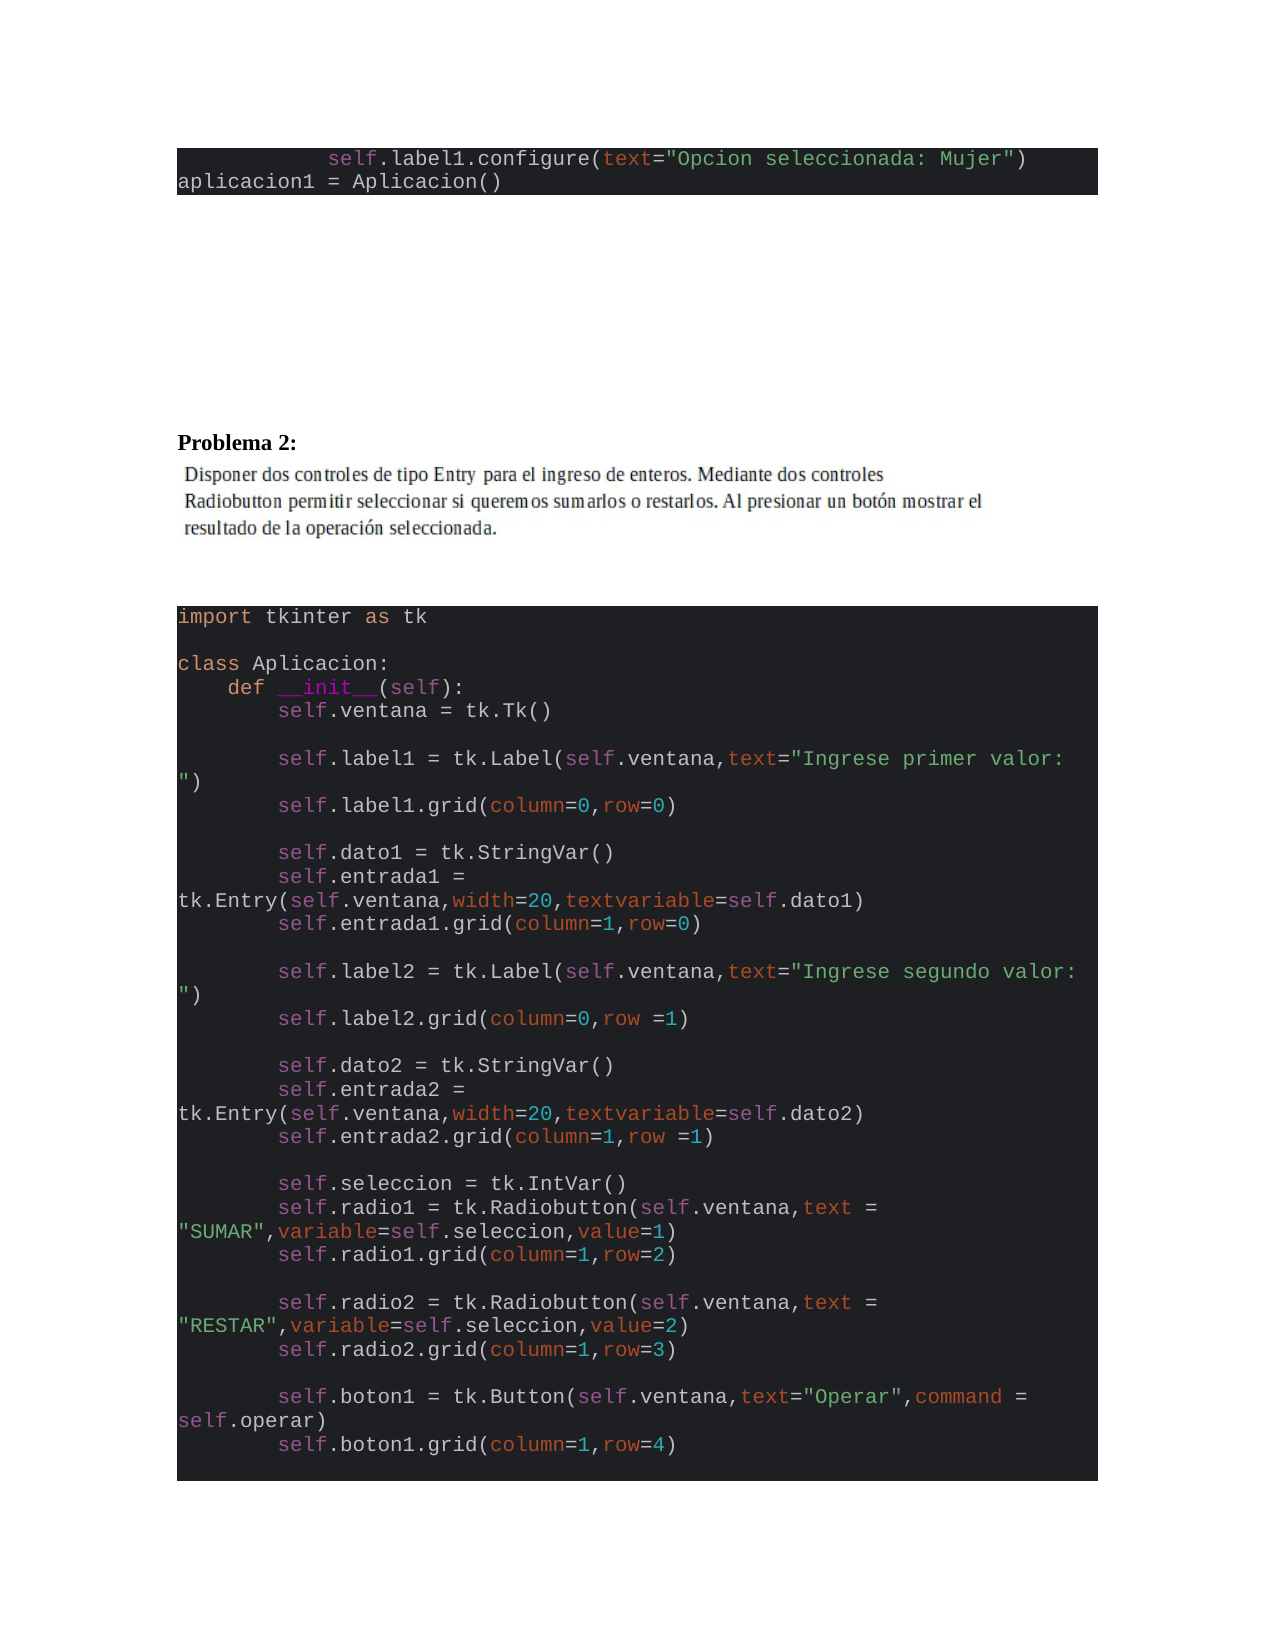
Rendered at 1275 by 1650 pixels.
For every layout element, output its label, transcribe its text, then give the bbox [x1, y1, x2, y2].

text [177, 148, 1098, 195]
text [177, 606, 1098, 1481]
picture [177, 457, 990, 541]
subtitle Problema 2: [177, 429, 1098, 456]
